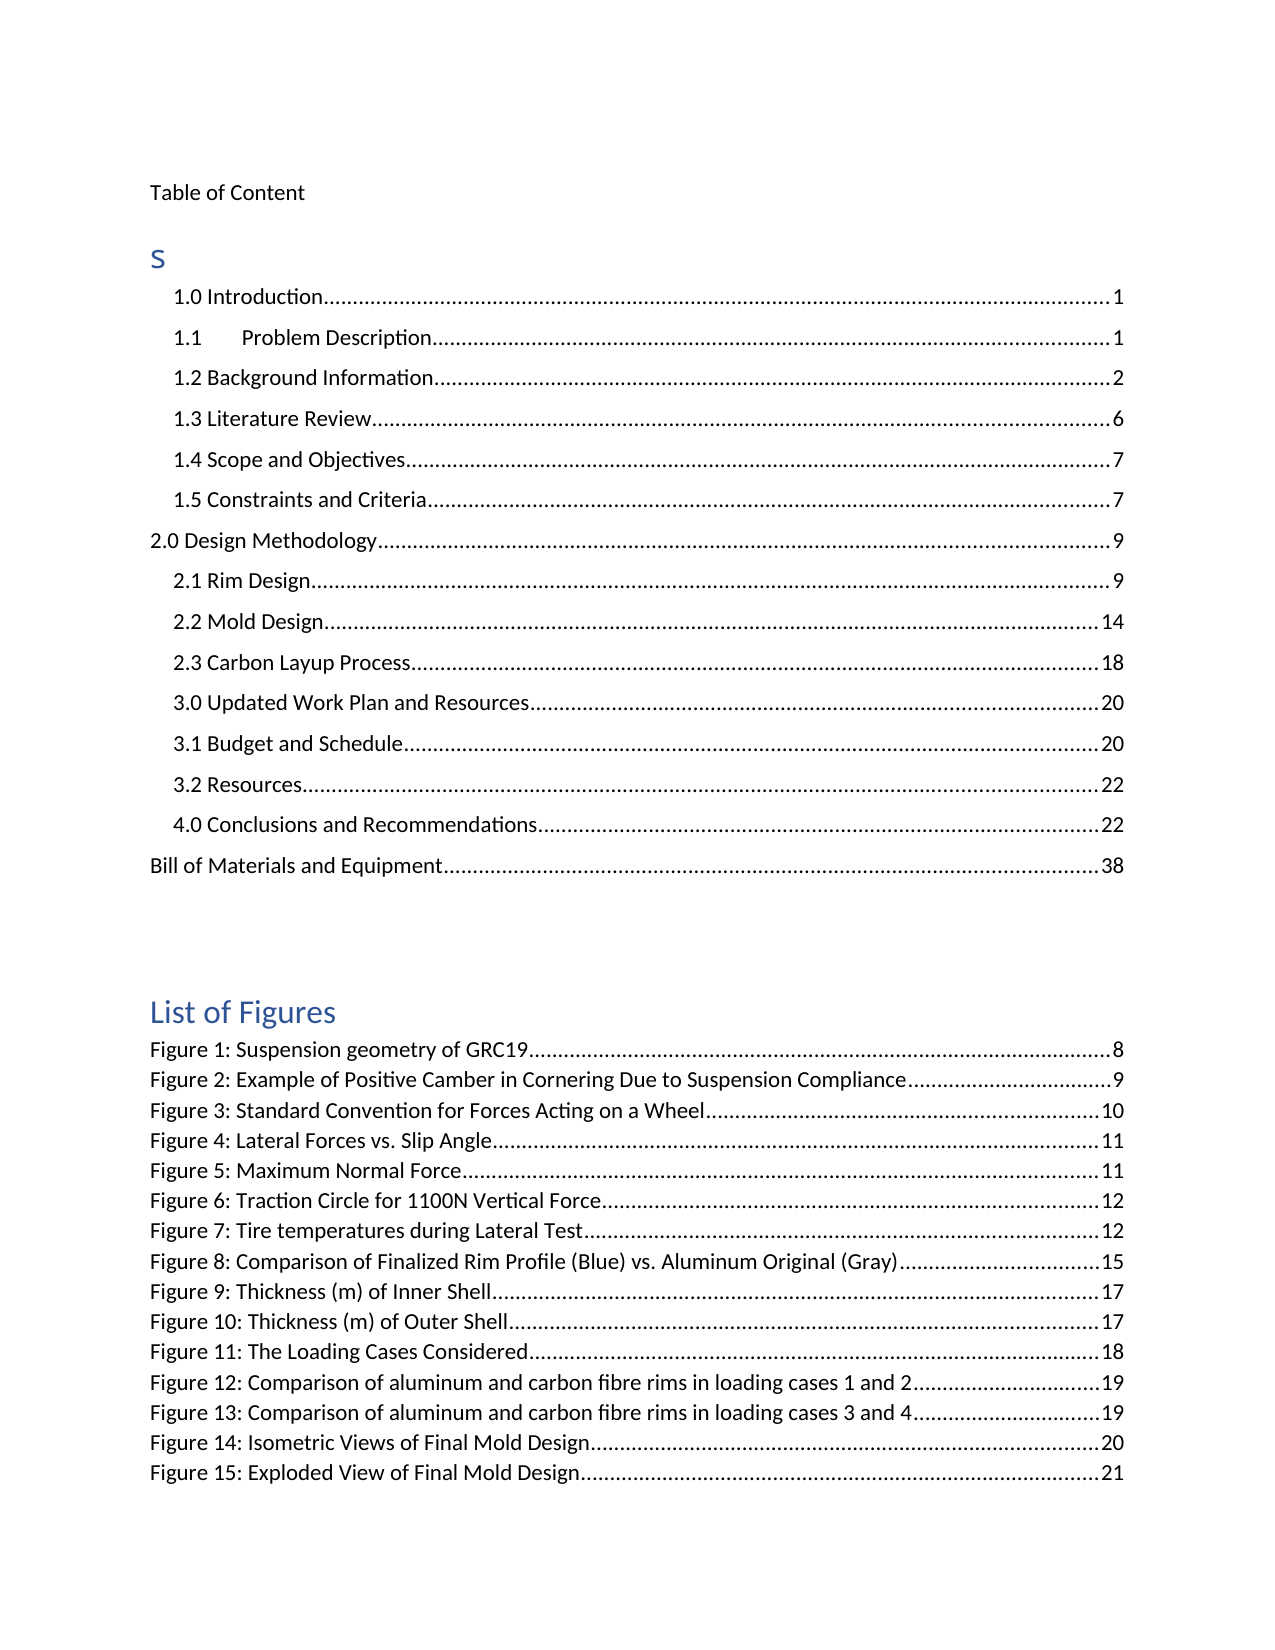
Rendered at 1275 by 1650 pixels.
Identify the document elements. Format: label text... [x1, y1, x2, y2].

text Figure 13: Comparison of aluminum and carbon fibre rims in loading cases 3 and 4 19 [150, 1398, 1125, 1426]
text Figure 11: The Loading Cases Considered 18 [150, 1337, 1125, 1366]
text Figure 8: Comparison of Finalized Rim Profile (Blue) vs. Aluminum Original (Gray) 15 [150, 1247, 1125, 1275]
text Figure 6: Traction Circle for 1100N Vertical Force 12 [150, 1186, 1125, 1214]
text Figure 5: Maximum Normal Force 11 [150, 1156, 1125, 1184]
text Figure 4: Lateral Forces vs. Slip Angle 11 [150, 1126, 1125, 1154]
text Figure 14: Isometric Views of Final Mold Design 20 [150, 1428, 1125, 1456]
text Figure 1: Suspension geometry of GRC19 8 [150, 1035, 1125, 1063]
text Figure 15: Exploded View of Final Mold Design 21 [150, 1458, 1125, 1486]
text Figure 3: Standard Convention for Forces Acting on a Wheel 10 [150, 1096, 1125, 1124]
text Figure 9: Thickness (m) of Inner Shell 17 [150, 1277, 1125, 1305]
text Figure 10: Thickness (m) of Outer Shell 17 [150, 1307, 1125, 1335]
text Figure 12: Comparison of aluminum and carbon fibre rims in loading cases 1 and 2 19 [150, 1368, 1125, 1396]
subtitle List of Figures [150, 991, 1125, 1032]
text Figure 2: Example of Positive Camber in Cornering Due to Suspension Compliance 9 [150, 1066, 1125, 1094]
text Figure 7: Tire temperatures during Lateral Test 12 [150, 1217, 1125, 1245]
